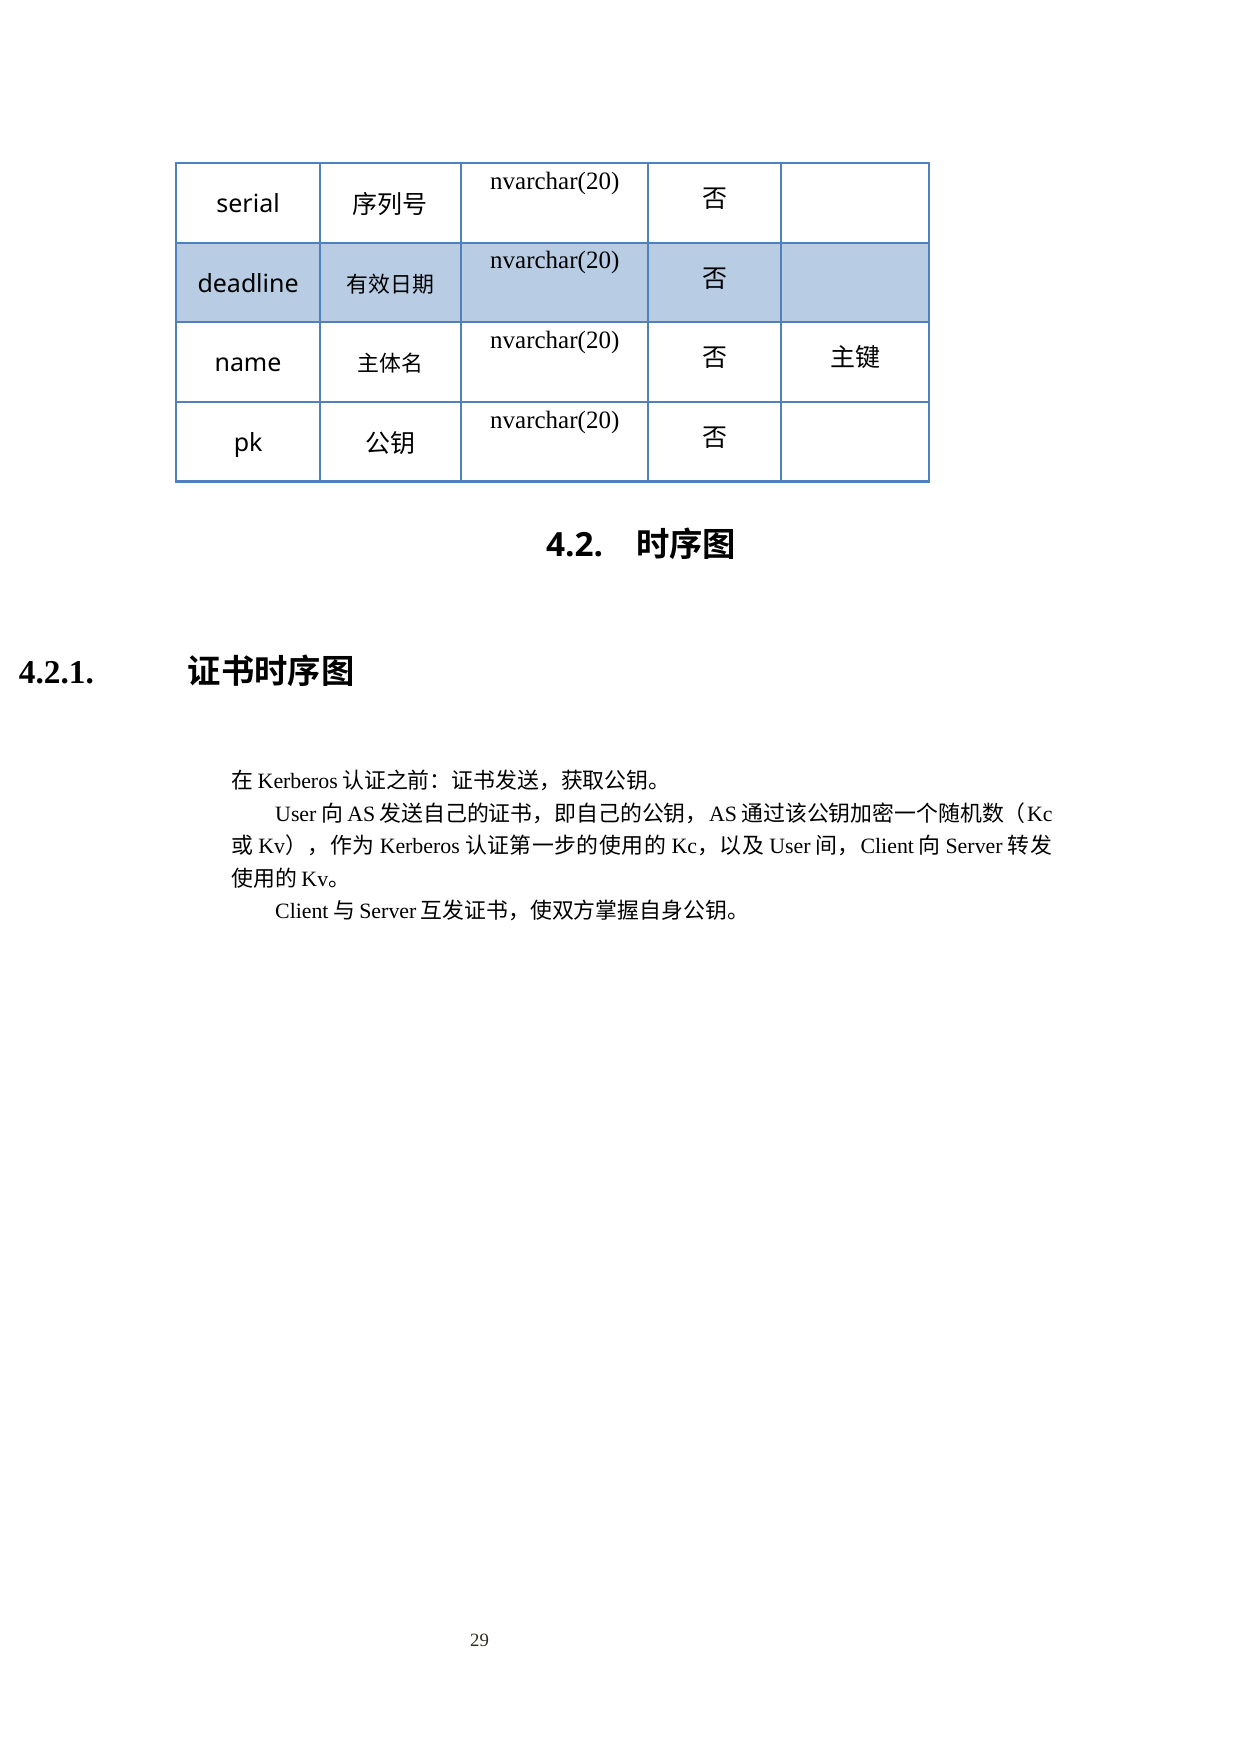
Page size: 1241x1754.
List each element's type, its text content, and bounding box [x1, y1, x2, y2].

table_cell 公钥 [321, 403, 460, 480]
list 在Kerberos认证之前：证书发送，获取公钥。 [187, 763, 1053, 796]
table_cell nvarchar(20) [462, 323, 647, 401]
table_cell [782, 164, 928, 242]
table_cell nvarchar(20) [462, 244, 647, 321]
table_cell [782, 244, 928, 321]
text Client与Server互发证书，使双方掌握自身公钥。 [231, 893, 1053, 926]
table_cell 否 [649, 244, 780, 321]
table_cell deadline [177, 244, 319, 321]
table_cell 序列号 [321, 164, 460, 242]
table_cell 主体名 [321, 323, 460, 401]
table_cell nvarchar(20) [462, 164, 647, 242]
table_cell 主键 [782, 323, 928, 401]
table_cell pk [177, 403, 319, 480]
table_cell name [177, 323, 319, 401]
text User向AS发送自己的证书，即自己的公钥，AS通过该公钥加密一个随机数（Kc或Kv），作为Kerberos认证第一步的使用的Kc，以及User间，Client向Server转发使用的Kv。 [231, 796, 1053, 893]
table_cell 否 [649, 323, 780, 401]
table_cell 否 [649, 164, 780, 242]
table_cell nvarchar(20) [462, 403, 647, 480]
subtitle 时序图 [229, 509, 1053, 574]
table_cell 有效日期 [321, 244, 460, 321]
table_cell 否 [649, 403, 780, 480]
subtitle 证书时序图 [19, 636, 1053, 701]
table_cell serial [177, 164, 319, 242]
table_cell [782, 403, 928, 480]
